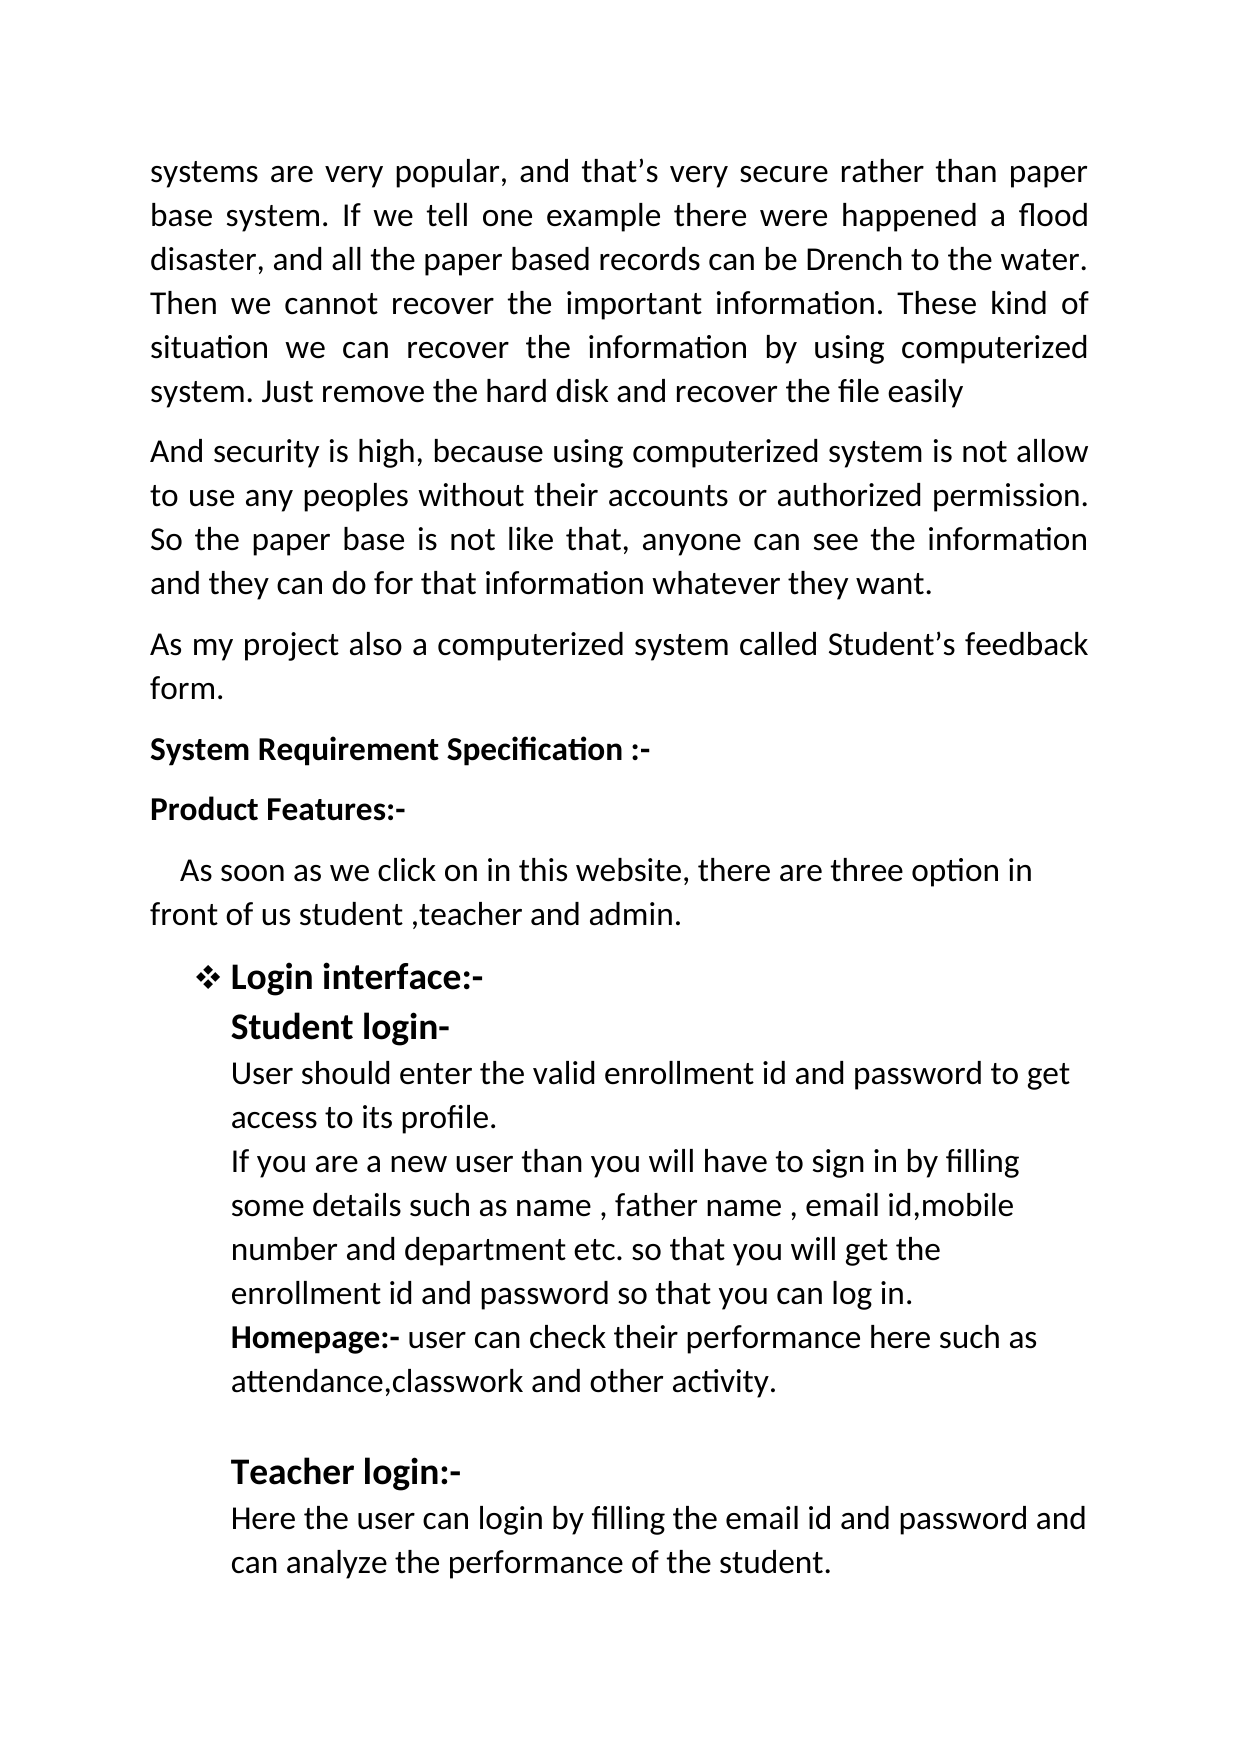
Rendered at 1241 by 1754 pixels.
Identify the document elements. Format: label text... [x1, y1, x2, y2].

list Here the user can login by filling the email id and password and can analyze the performance of the student. [231, 1497, 1090, 1582]
list Login interface:- [193, 953, 1090, 999]
list Homepage:- user can check their performance here such as attendance,classwork and other activity. [231, 1316, 1090, 1401]
text System Requirement Specification :- [150, 727, 1090, 768]
text Product Features:- [150, 788, 1090, 829]
text As soon as we click on in this website, there are three option in front of us student ,teacher and admin. [150, 849, 1090, 933]
list Teacher login:- [231, 1448, 1090, 1494]
text As my project also a computerized system called Student’s feedback form. [150, 623, 1090, 708]
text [150, 150, 1090, 411]
list If you are a new user than you will have to sign in by filling some details such as name , father name , email id,mobile number and department etc. so that you will get the enrollment id and password so that you can log in. [231, 1140, 1090, 1313]
list User should enter the valid enrollment id and password to get access to its profile. [231, 1052, 1090, 1137]
text And security is high, because using computerized system is not allow to use any peoples without their accounts or authorized permission. So the paper base is not like that, anyone can see the information and they can do for that information whatever they want. [150, 430, 1090, 603]
list Student login- [231, 1003, 1090, 1049]
